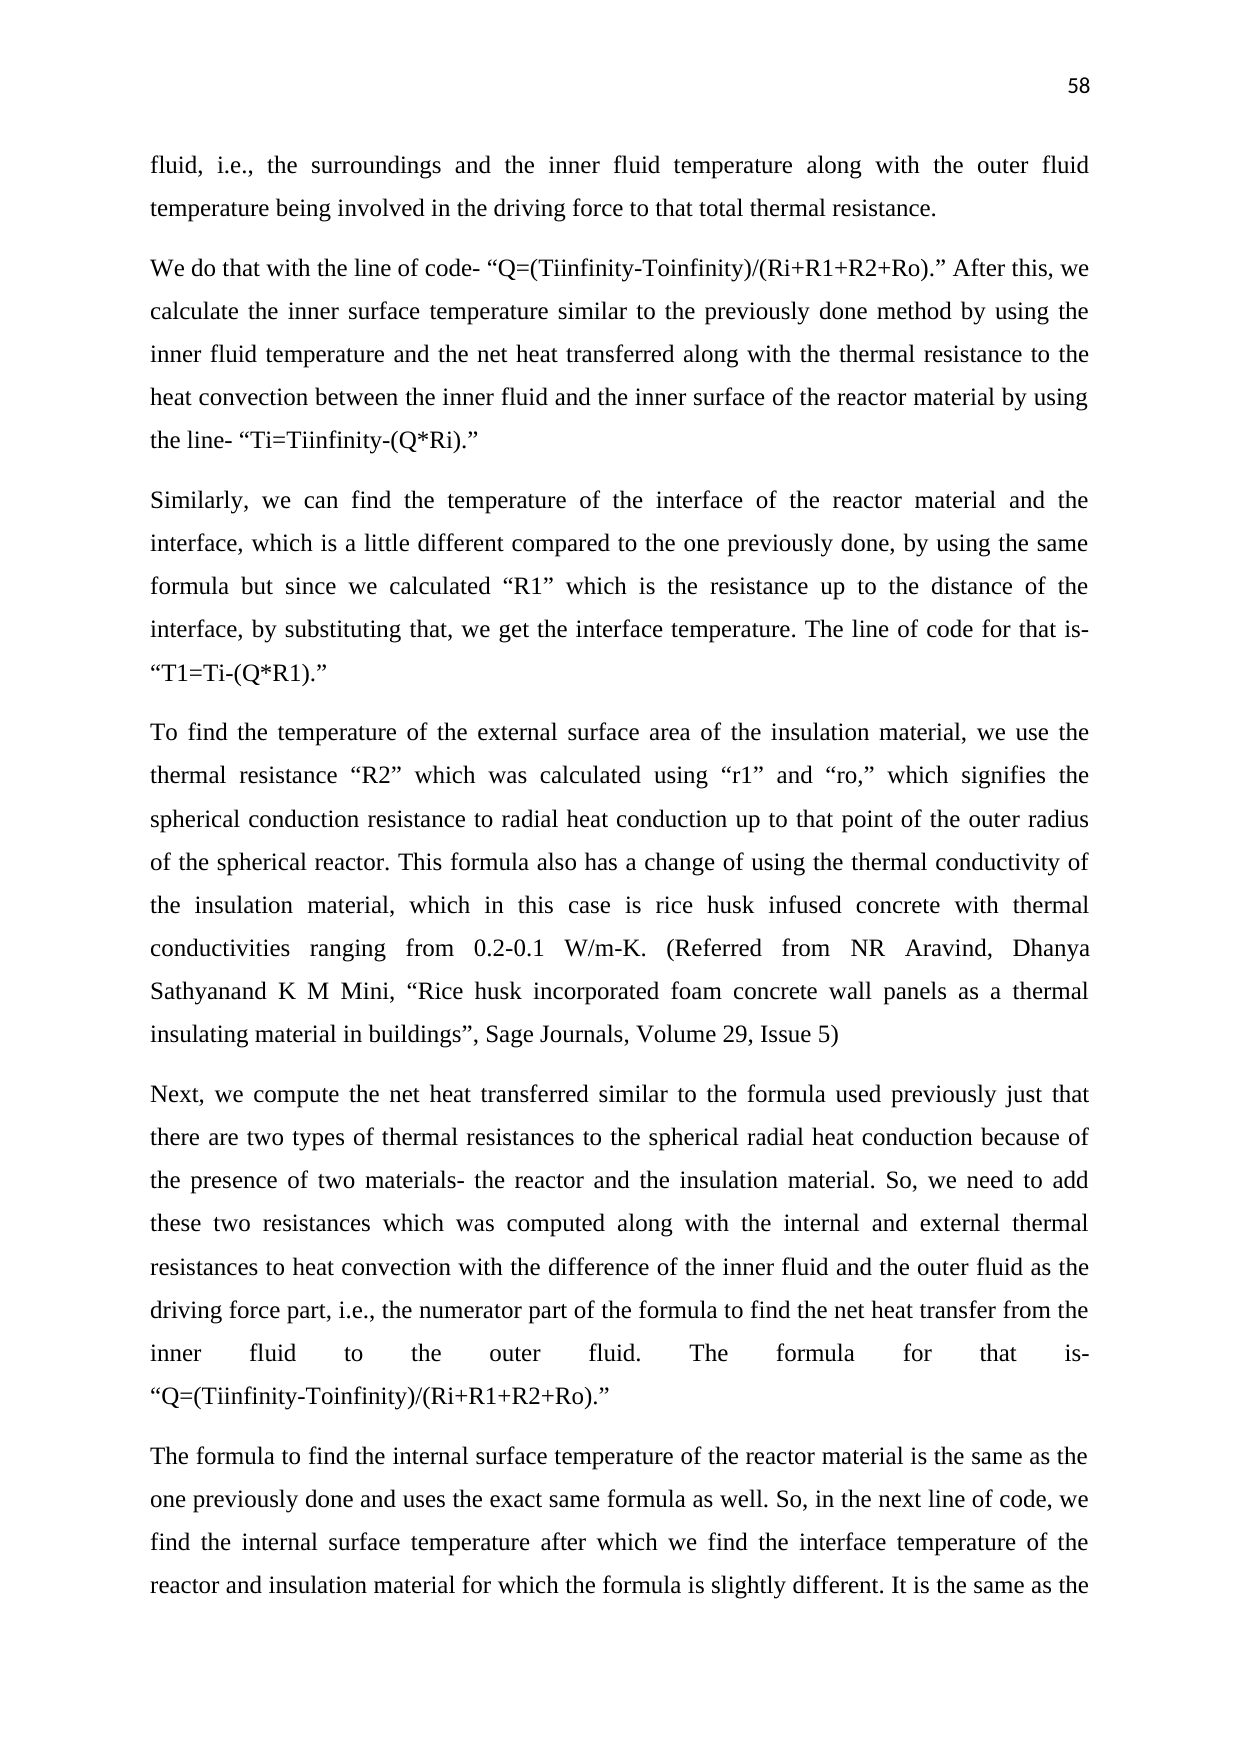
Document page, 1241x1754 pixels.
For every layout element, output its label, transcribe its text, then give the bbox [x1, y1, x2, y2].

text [150, 150, 1090, 222]
text Next, we compute the net heat transferred similar to the formula used previously just that there are two types of thermal resistances to the spherical radial heat conduction because of the presence of two materials- the reactor and the insulation material. So, we need to add these two resistances which was computed along with the internal and external thermal resistances to heat convection with the difference of the inner fluid and the outer fluid as the driving force part, i.e., the numerator part of the formula to find the net heat transfer from the inner fluid to the outer fluid. The formula for that is- “Q=(Tiinfinity-Toinfinity)/(Ri+R1+R2+Ro).” [150, 1079, 1090, 1410]
text Similarly, we can find the temperature of the interface of the reactor material and the interface, which is a little different compared to the one previously done, by using the same formula but since we calculated “R1” which is the resistance up to the distance of the interface, by substituting that, we get the interface temperature. The line of code for that is- “T1=Ti-(Q*R1).” [150, 485, 1090, 686]
text To find the temperature of the external surface area of the insulation material, we use the thermal resistance “R2” which was calculated using “r1” and “ro,” which signifies the spherical conduction resistance to radial heat conduction up to that point of the outer radius of the spherical reactor. This formula also has a change of using the thermal conductivity of the insulation material, which in this case is rice husk infused concrete with thermal conductivities ranging from 0.2-0.1 W/m-K. (Referred from NR Aravind, Dhanya Sathyanand K M Mini, “Rice husk incorporated foam concrete wall panels as a thermal insulating material in buildings”, Sage Journals, Volume 29, Issue 5) [150, 717, 1090, 1048]
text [150, 1441, 1090, 1599]
text We do that with the line of code- “Q=(Tiinfinity-Toinfinity)/(Ri+R1+R2+Ro).” After this, we calculate the inner surface temperature similar to the previously done method by using the inner fluid temperature and the net heat transferred along with the thermal resistance to the heat convection between the inner fluid and the inner surface of the reactor material by using the line- “Ti=Tiinfinity-(Q*Ri).” [150, 253, 1090, 454]
